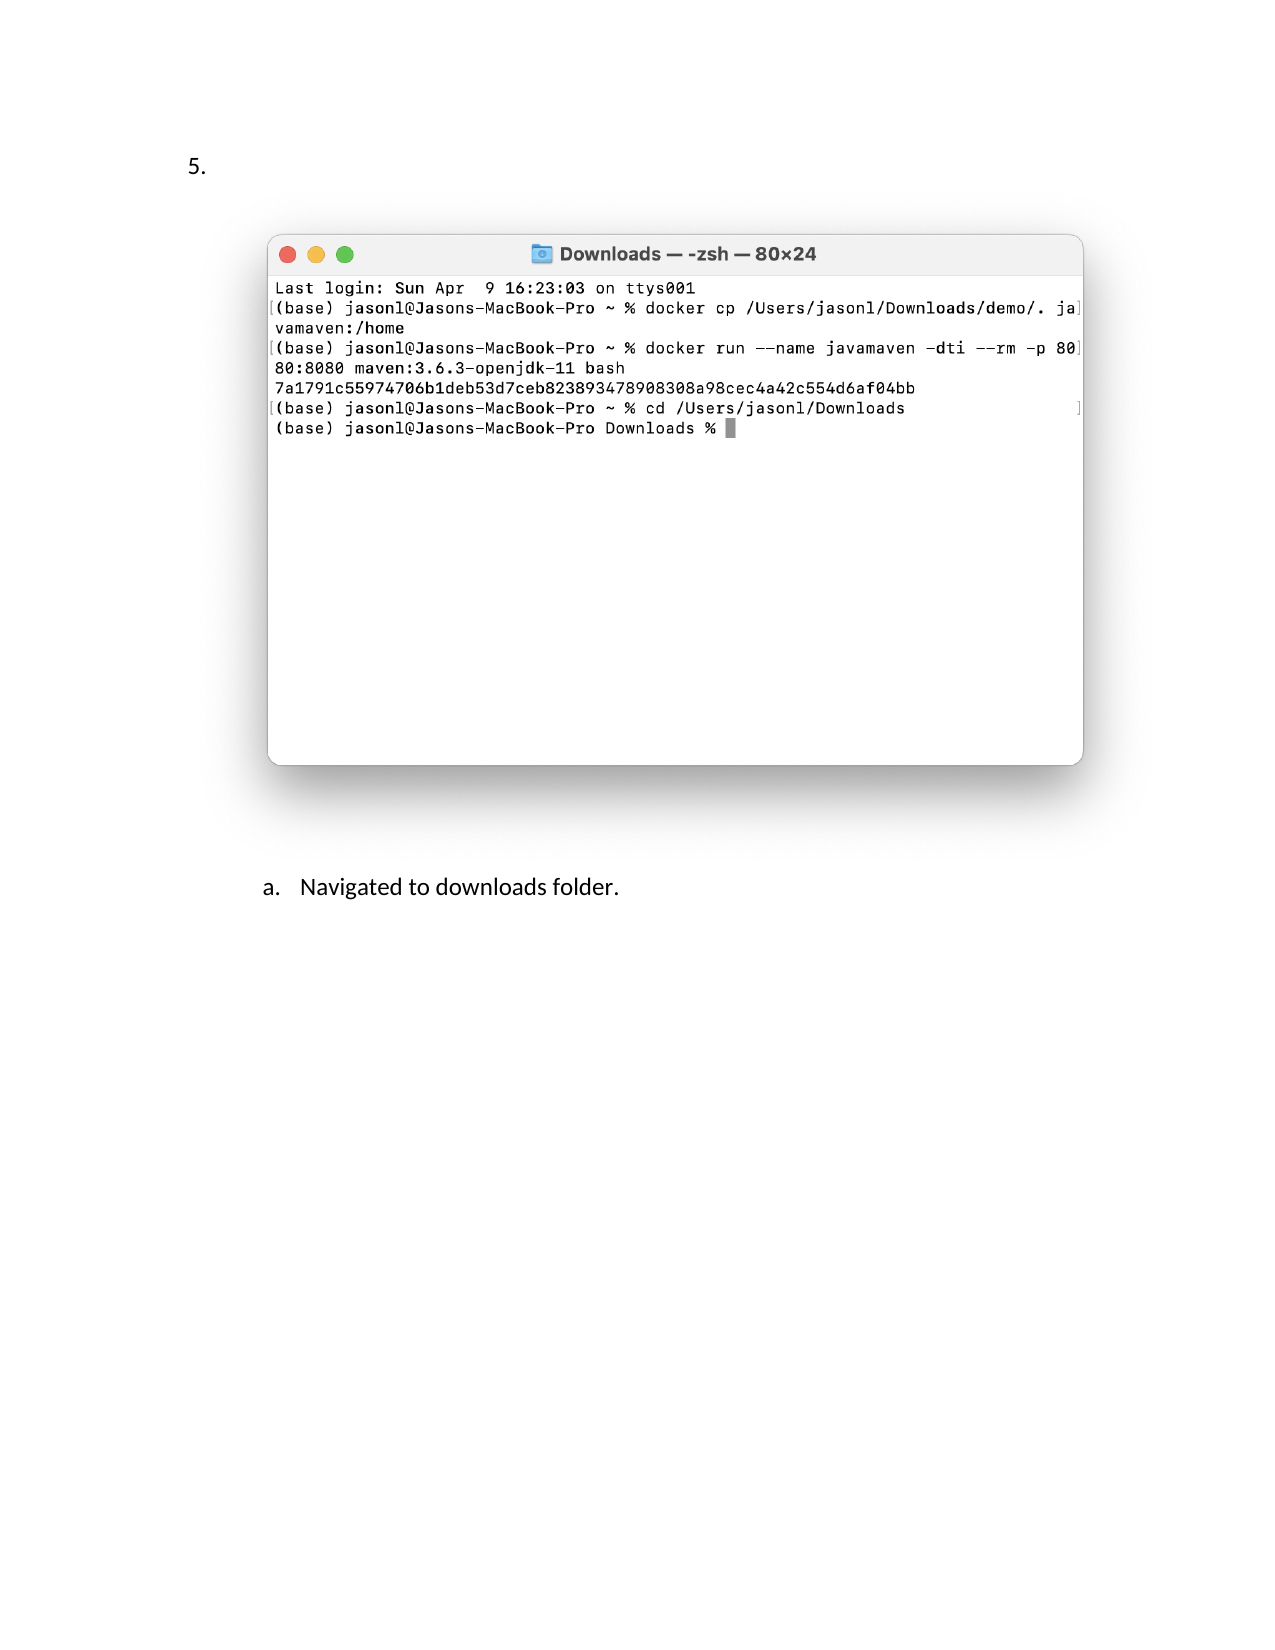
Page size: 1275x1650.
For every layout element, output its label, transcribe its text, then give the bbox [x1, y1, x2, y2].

list Navigated to downloads folder. [262, 871, 1125, 902]
picture [187, 180, 1163, 871]
